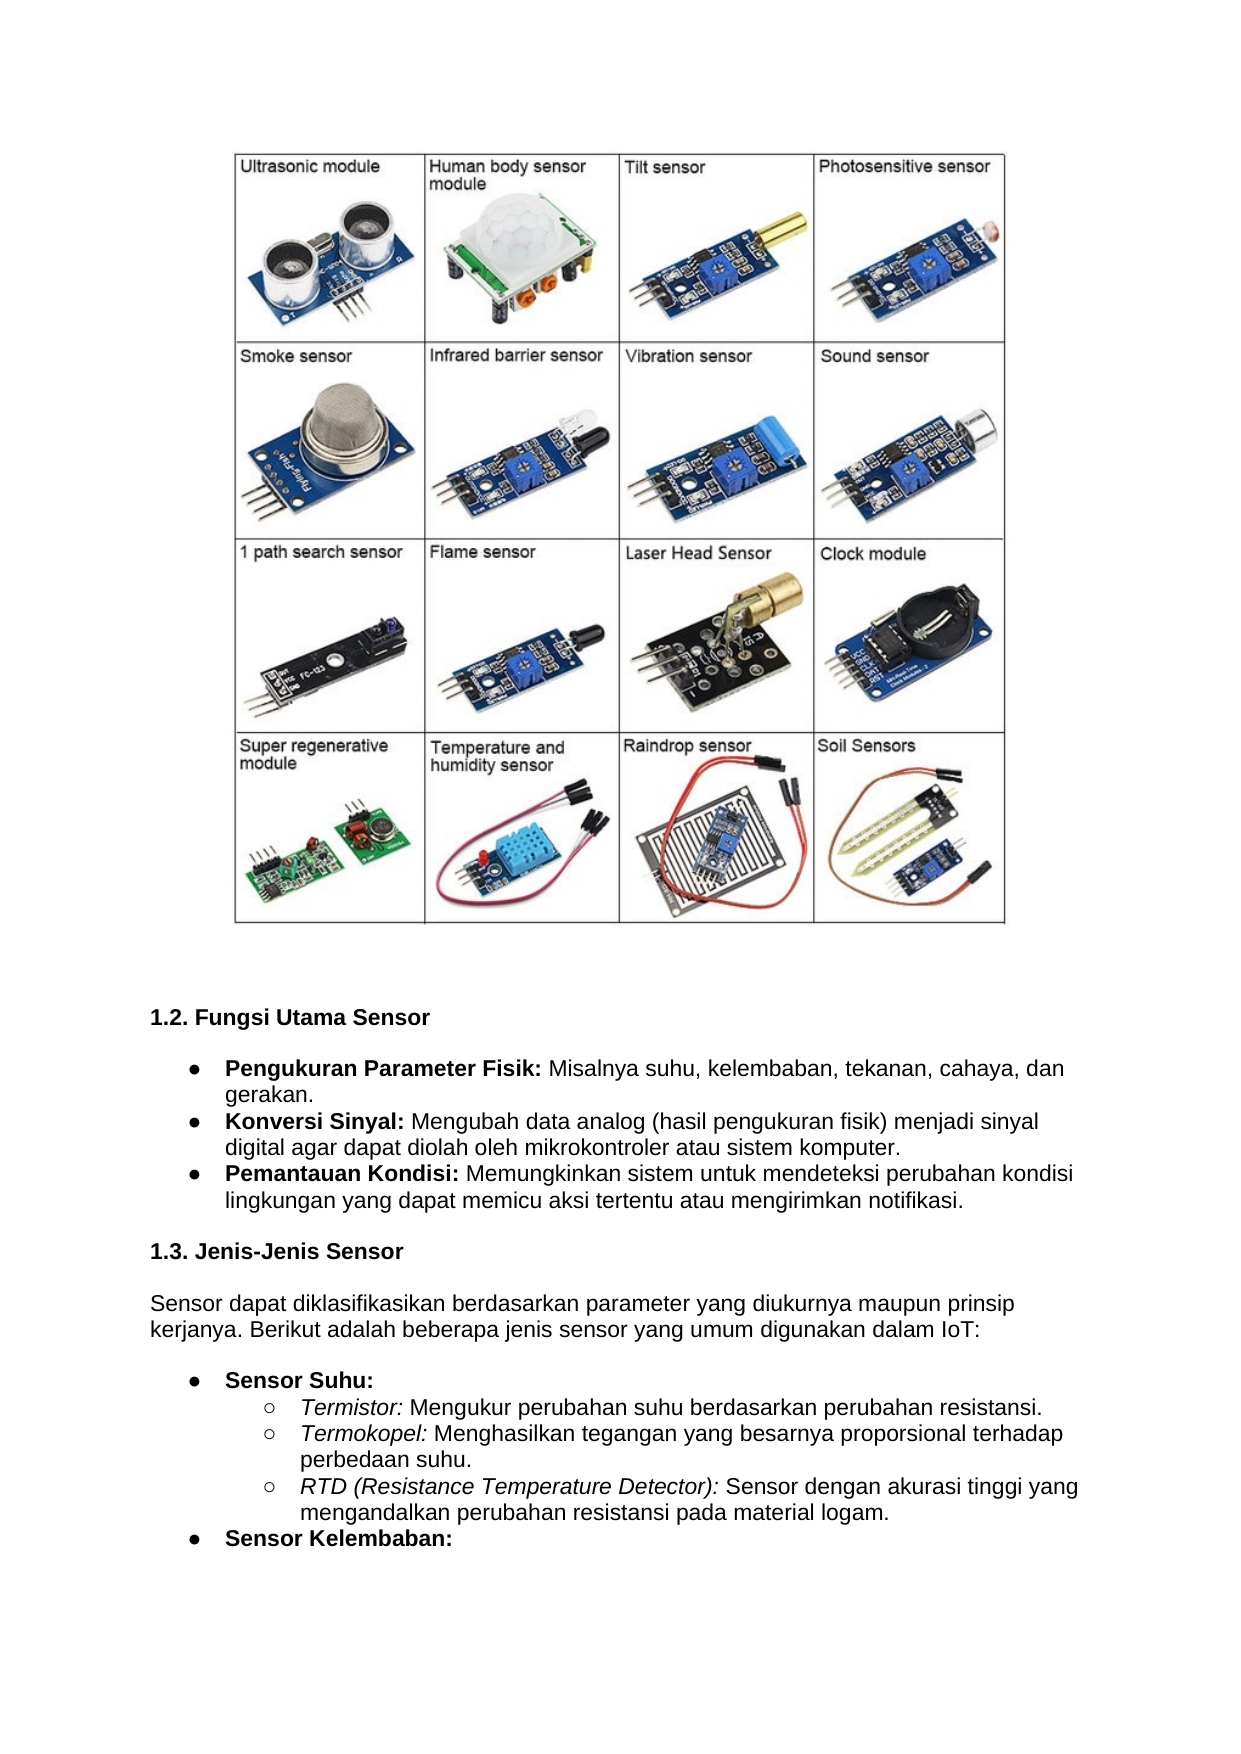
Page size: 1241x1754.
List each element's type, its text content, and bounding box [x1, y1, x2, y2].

subtitle 1.2. Fungsi Utama Sensor [150, 1004, 1090, 1030]
list Pengukuran Parameter Fisik: Misalnya suhu, kelembaban, tekanan, cahaya, dan gerakan. [187, 1055, 1090, 1108]
list Pemantauan Kondisi: Memungkinkan sistem untuk mendeteksi perubahan kondisi lingkungan yang dapat memicu aksi tertentu atau mengirimkan notifikasi. [187, 1160, 1090, 1213]
list Sensor Kelembaban: [187, 1525, 1090, 1552]
subtitle 1.3. Jenis-Jenis Sensor [150, 1238, 1090, 1264]
list Termistor: Mengukur perubahan suhu berdasarkan perubahan resistansi. [262, 1393, 1090, 1420]
list Konversi Sinyal: Mengubah data analog (hasil pengukuran fisik) menjadi sinyal digital agar dapat diolah oleh mikrokontroler atau sistem komputer. [187, 1108, 1090, 1160]
text Sensor dapat diklasifikasikan berdasarkan parameter yang diukurnya maupun prinsip kerjanya. Berikut adalah beberapa jenis sensor yang umum digunakan dalam IoT: [150, 1289, 1090, 1342]
list Sensor Suhu: [187, 1367, 1090, 1393]
list Termokopel: Menghasilkan tegangan yang besarnya proporsional terhadap perbedaan suhu. [262, 1420, 1090, 1473]
picture [231, 150, 1009, 928]
list RTD (Resistance Temperature Detector): Sensor dengan akurasi tinggi yang mengandalkan perubahan resistansi pada material logam. [262, 1473, 1090, 1525]
